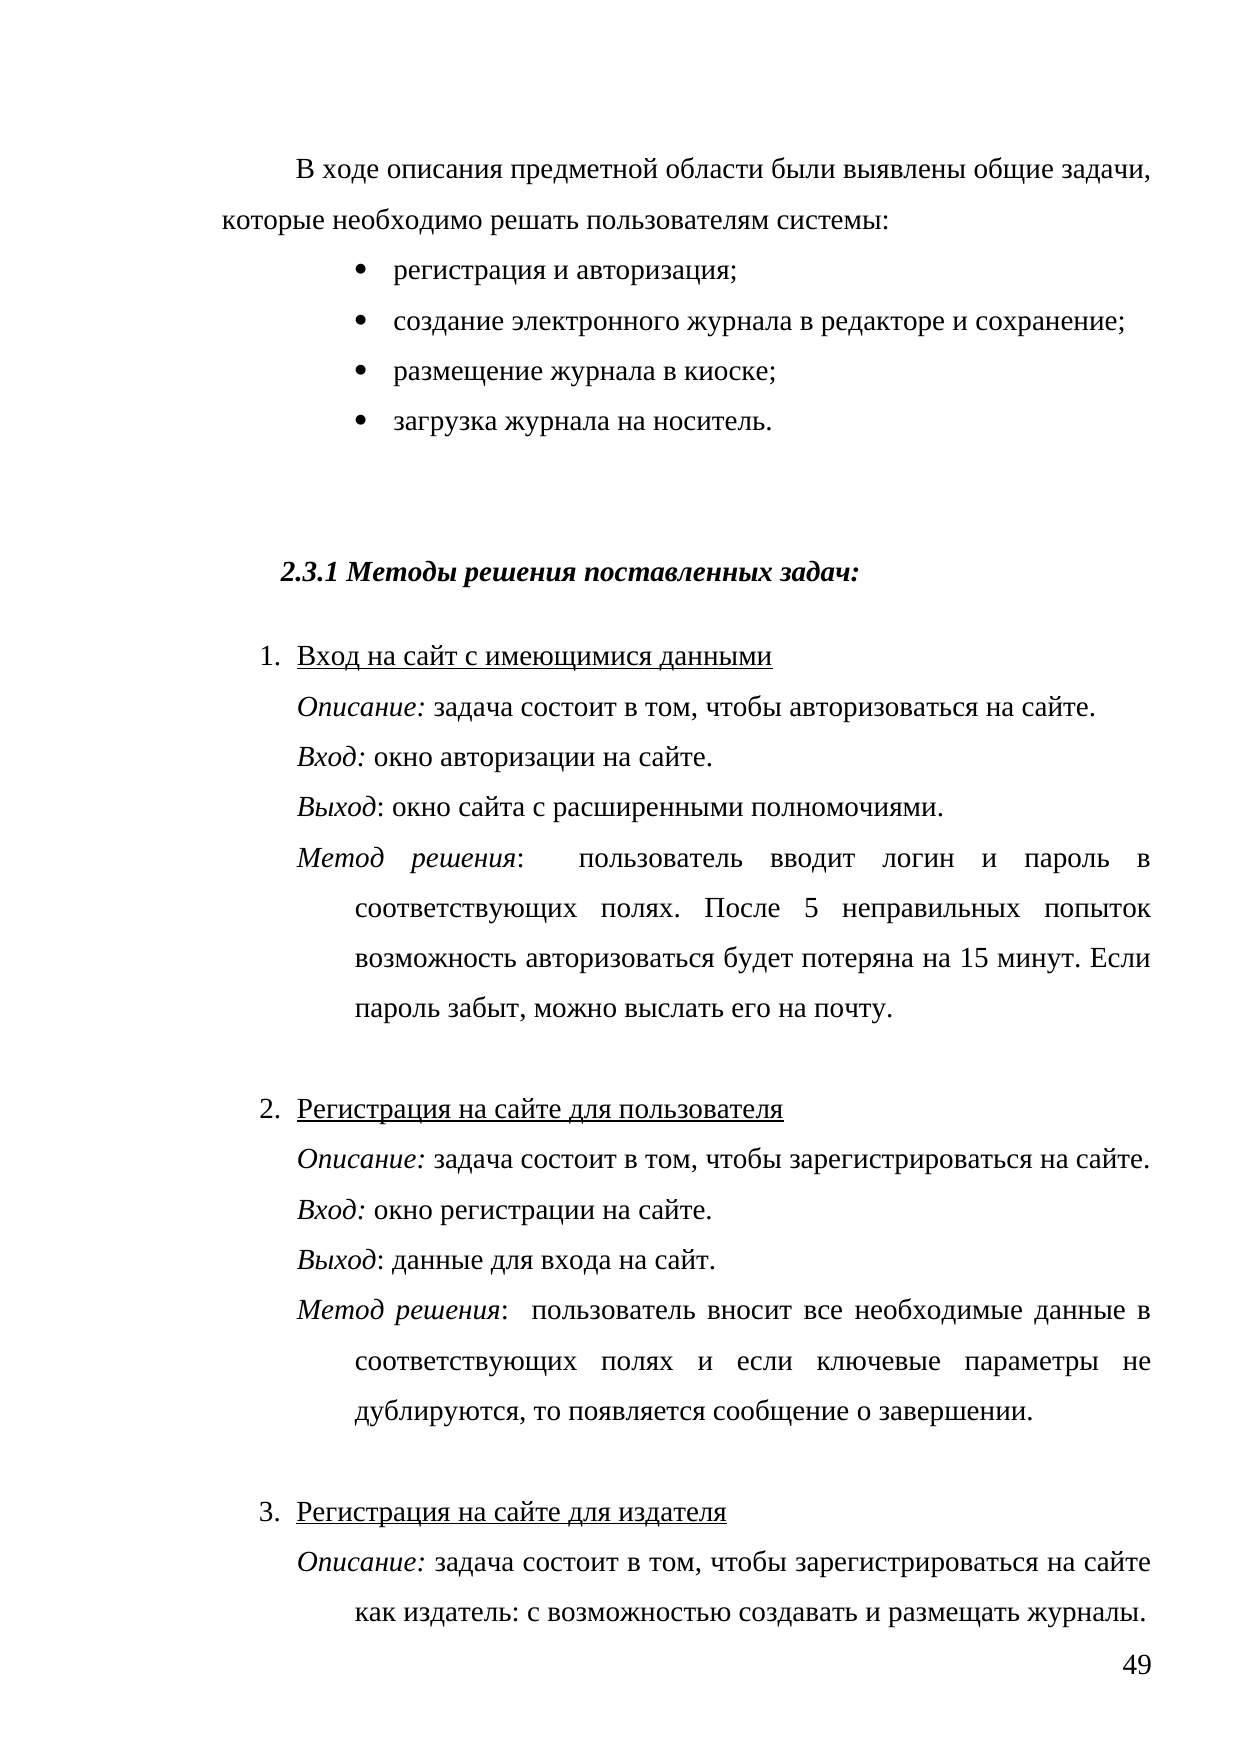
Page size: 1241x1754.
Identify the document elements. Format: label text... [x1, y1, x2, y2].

list загрузка журнала на носитель. [356, 403, 1152, 437]
list Описание: задача состоит в том, чтобы зарегистрироваться на сайте. [297, 1142, 1152, 1175]
list создание электронного журнала в редакторе и сохранение; [356, 303, 1152, 336]
list регистрация и авторизация; [356, 252, 1152, 286]
list Выход: окно сайта с расширенными полномочиями. [297, 789, 1152, 823]
list Регистрация на сайте для издателя [259, 1494, 1152, 1527]
list Вход на сайт с имеющимися данными [259, 638, 1152, 672]
list Вход: окно регистрации на сайте. [297, 1192, 1152, 1225]
list Выход: данные для входа на сайт. [297, 1242, 1152, 1276]
text 2.3.1 Методы решения поставленных задач: [222, 554, 1152, 588]
list Описание: задача состоит в том, чтобы зарегистрироваться на сайте как издатель: с возможностью создавать и размещать журналы. [297, 1544, 1152, 1628]
list Метод решения: пользователь вносит все необходимые данные в соответствующих полях и если ключевые параметры не дублируются, то появляется сообщение о завершении. [297, 1292, 1152, 1427]
list Метод решения: пользователь вводит логин и пароль в соответствующих полях. После 5 неправильных попыток возможность авторизоваться будет потеряна на 15 минут. Если пароль забыт, можно выслать его на почту. [297, 840, 1152, 1024]
list Описание: задача состоит в том, чтобы авторизоваться на сайте. [297, 689, 1152, 722]
list размещение журнала в киоске; [356, 353, 1152, 387]
list Вход: окно авторизации на сайте. [297, 739, 1152, 773]
list Регистрация на сайте для пользователя [259, 1091, 1152, 1125]
text В ходе описания предметной области были выявлены общие задачи, которые необходимо решать пользователям системы: [222, 152, 1152, 236]
